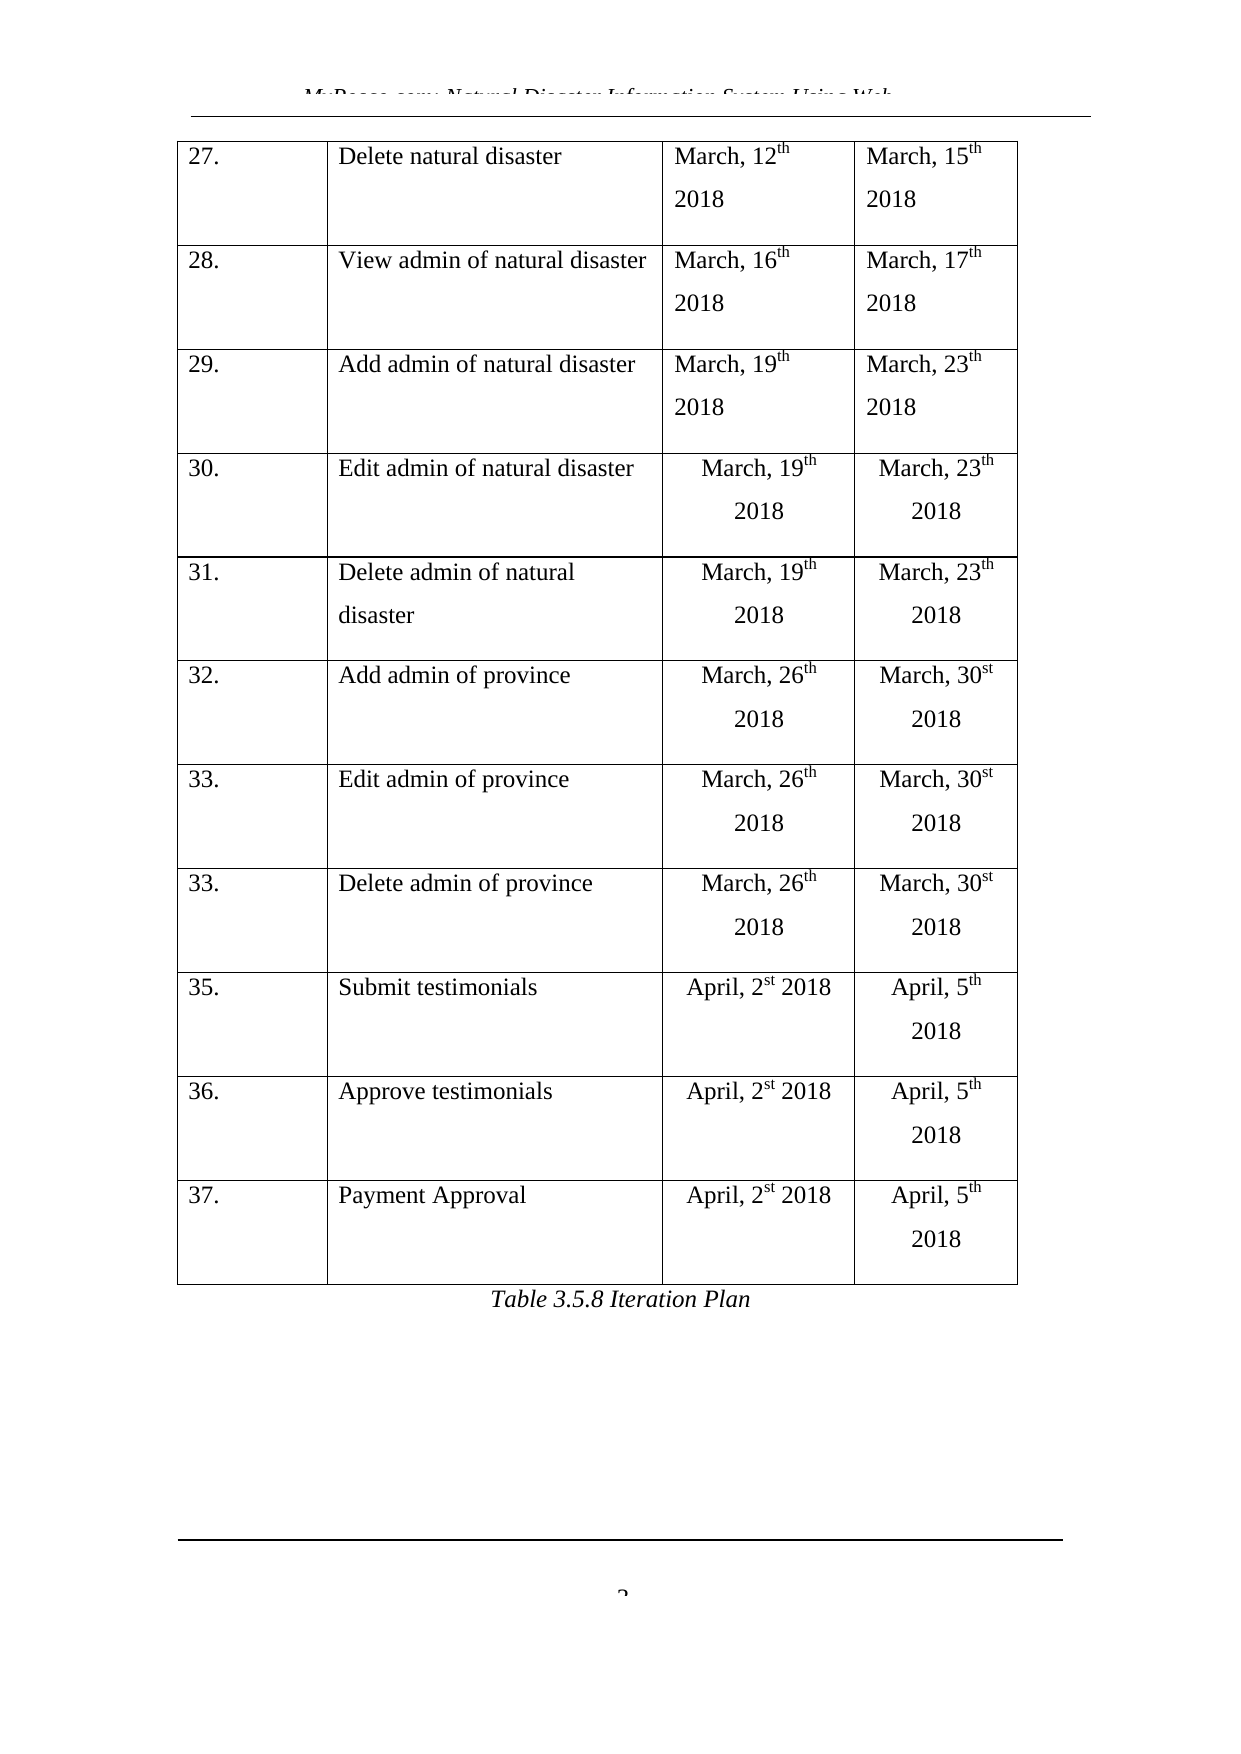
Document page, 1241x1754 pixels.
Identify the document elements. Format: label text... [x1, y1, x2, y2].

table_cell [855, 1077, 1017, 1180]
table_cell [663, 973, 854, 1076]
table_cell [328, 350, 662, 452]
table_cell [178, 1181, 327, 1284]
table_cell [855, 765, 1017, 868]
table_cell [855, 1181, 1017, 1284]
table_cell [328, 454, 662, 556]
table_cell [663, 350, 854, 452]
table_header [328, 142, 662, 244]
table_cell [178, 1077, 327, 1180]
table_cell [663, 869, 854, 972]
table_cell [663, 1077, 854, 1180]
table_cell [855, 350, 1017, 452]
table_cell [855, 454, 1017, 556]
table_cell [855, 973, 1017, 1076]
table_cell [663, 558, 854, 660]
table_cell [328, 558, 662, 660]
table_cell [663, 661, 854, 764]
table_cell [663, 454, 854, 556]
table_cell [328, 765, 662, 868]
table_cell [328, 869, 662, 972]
text Table 3.5.8 Iteration Plan [179, 1285, 1062, 1313]
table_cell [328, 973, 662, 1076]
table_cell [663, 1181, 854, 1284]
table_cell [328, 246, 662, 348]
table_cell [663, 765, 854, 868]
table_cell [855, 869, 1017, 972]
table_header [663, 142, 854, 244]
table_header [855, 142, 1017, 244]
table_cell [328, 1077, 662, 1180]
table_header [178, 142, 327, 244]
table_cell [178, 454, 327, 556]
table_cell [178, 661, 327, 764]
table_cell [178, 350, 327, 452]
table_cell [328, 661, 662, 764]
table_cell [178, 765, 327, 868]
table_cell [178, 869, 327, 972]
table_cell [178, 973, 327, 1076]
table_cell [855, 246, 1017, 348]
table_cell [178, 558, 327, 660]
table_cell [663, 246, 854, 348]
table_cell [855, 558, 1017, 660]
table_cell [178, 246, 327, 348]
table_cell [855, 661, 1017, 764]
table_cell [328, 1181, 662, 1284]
